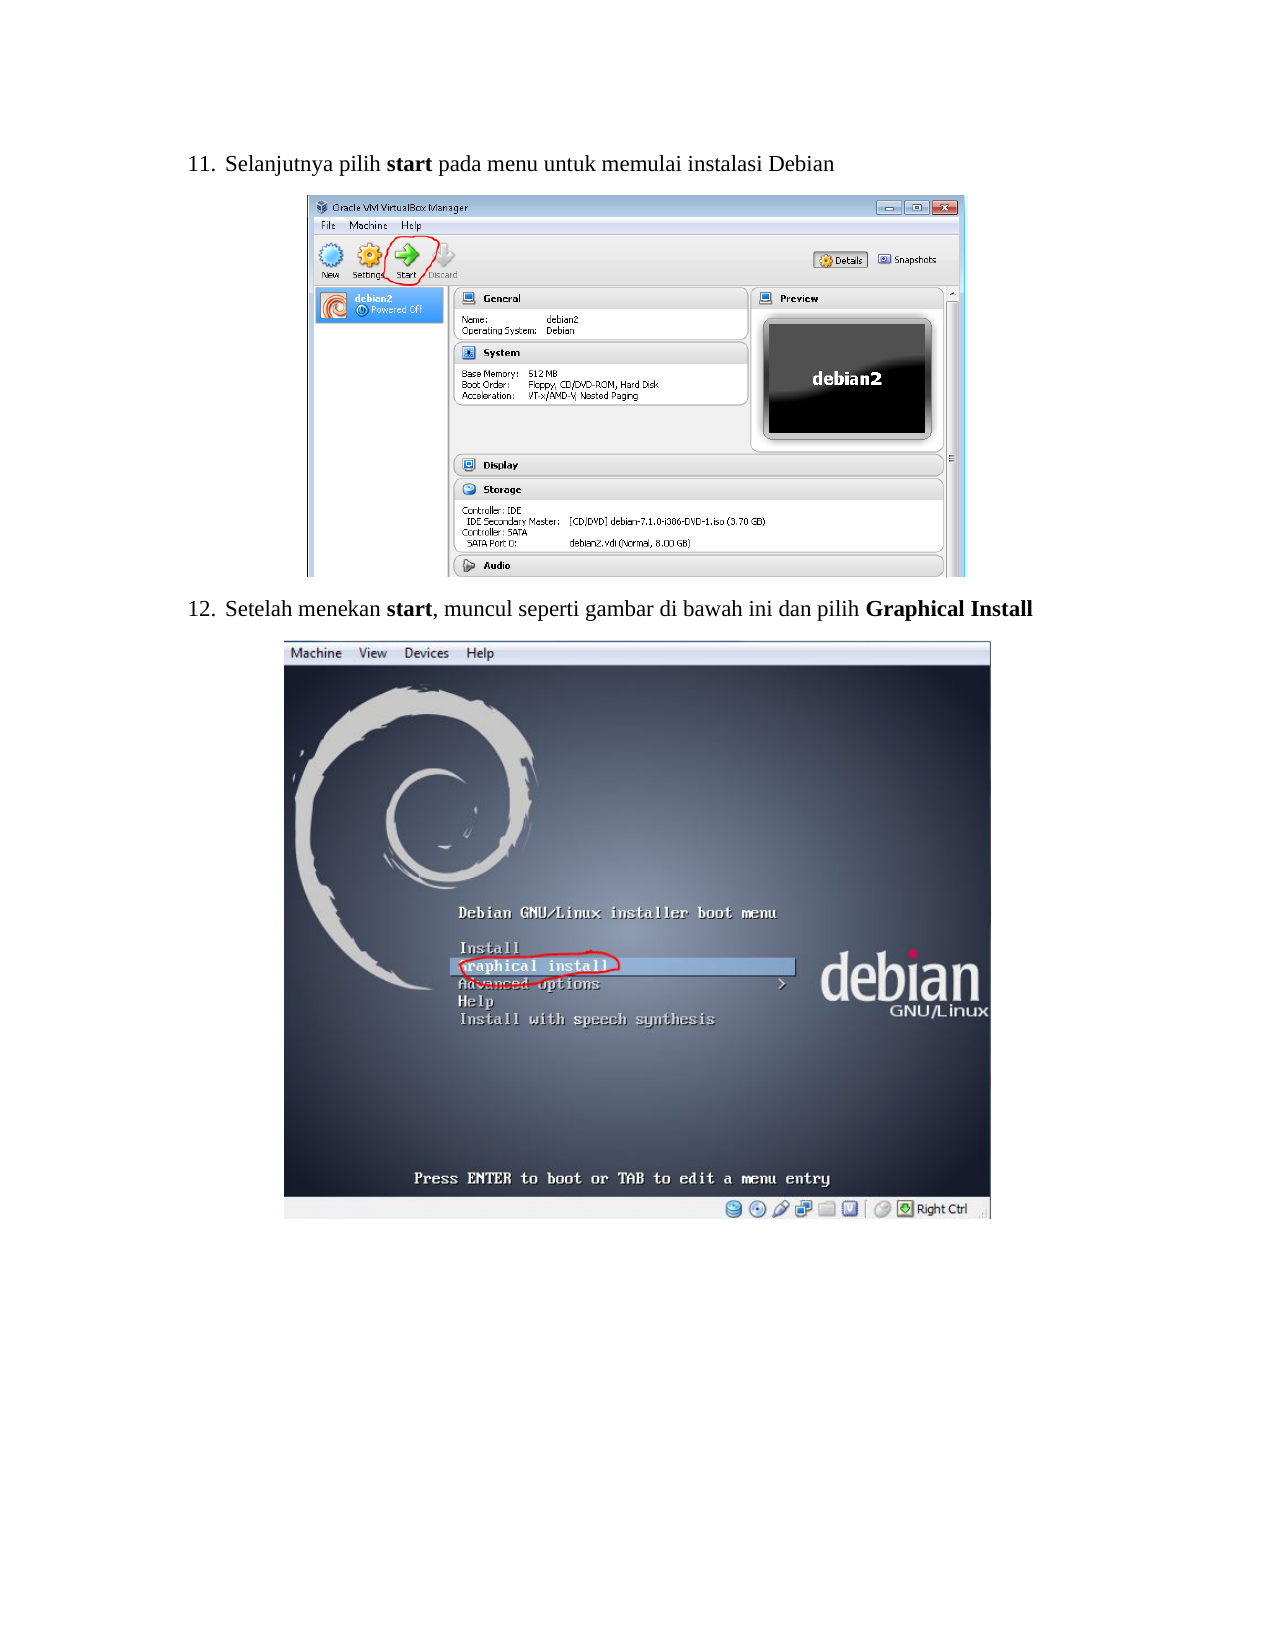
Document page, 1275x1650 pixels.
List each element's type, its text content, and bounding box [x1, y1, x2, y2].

list Setelah menekan start, muncul seperti gambar di bawah ini dan pilih Graphical Install [187, 595, 1125, 622]
list Selanjutnya pilih start pada menu untuk memulai instalasi Debian [187, 150, 1125, 176]
picture [307, 195, 968, 577]
picture [284, 640, 991, 1219]
